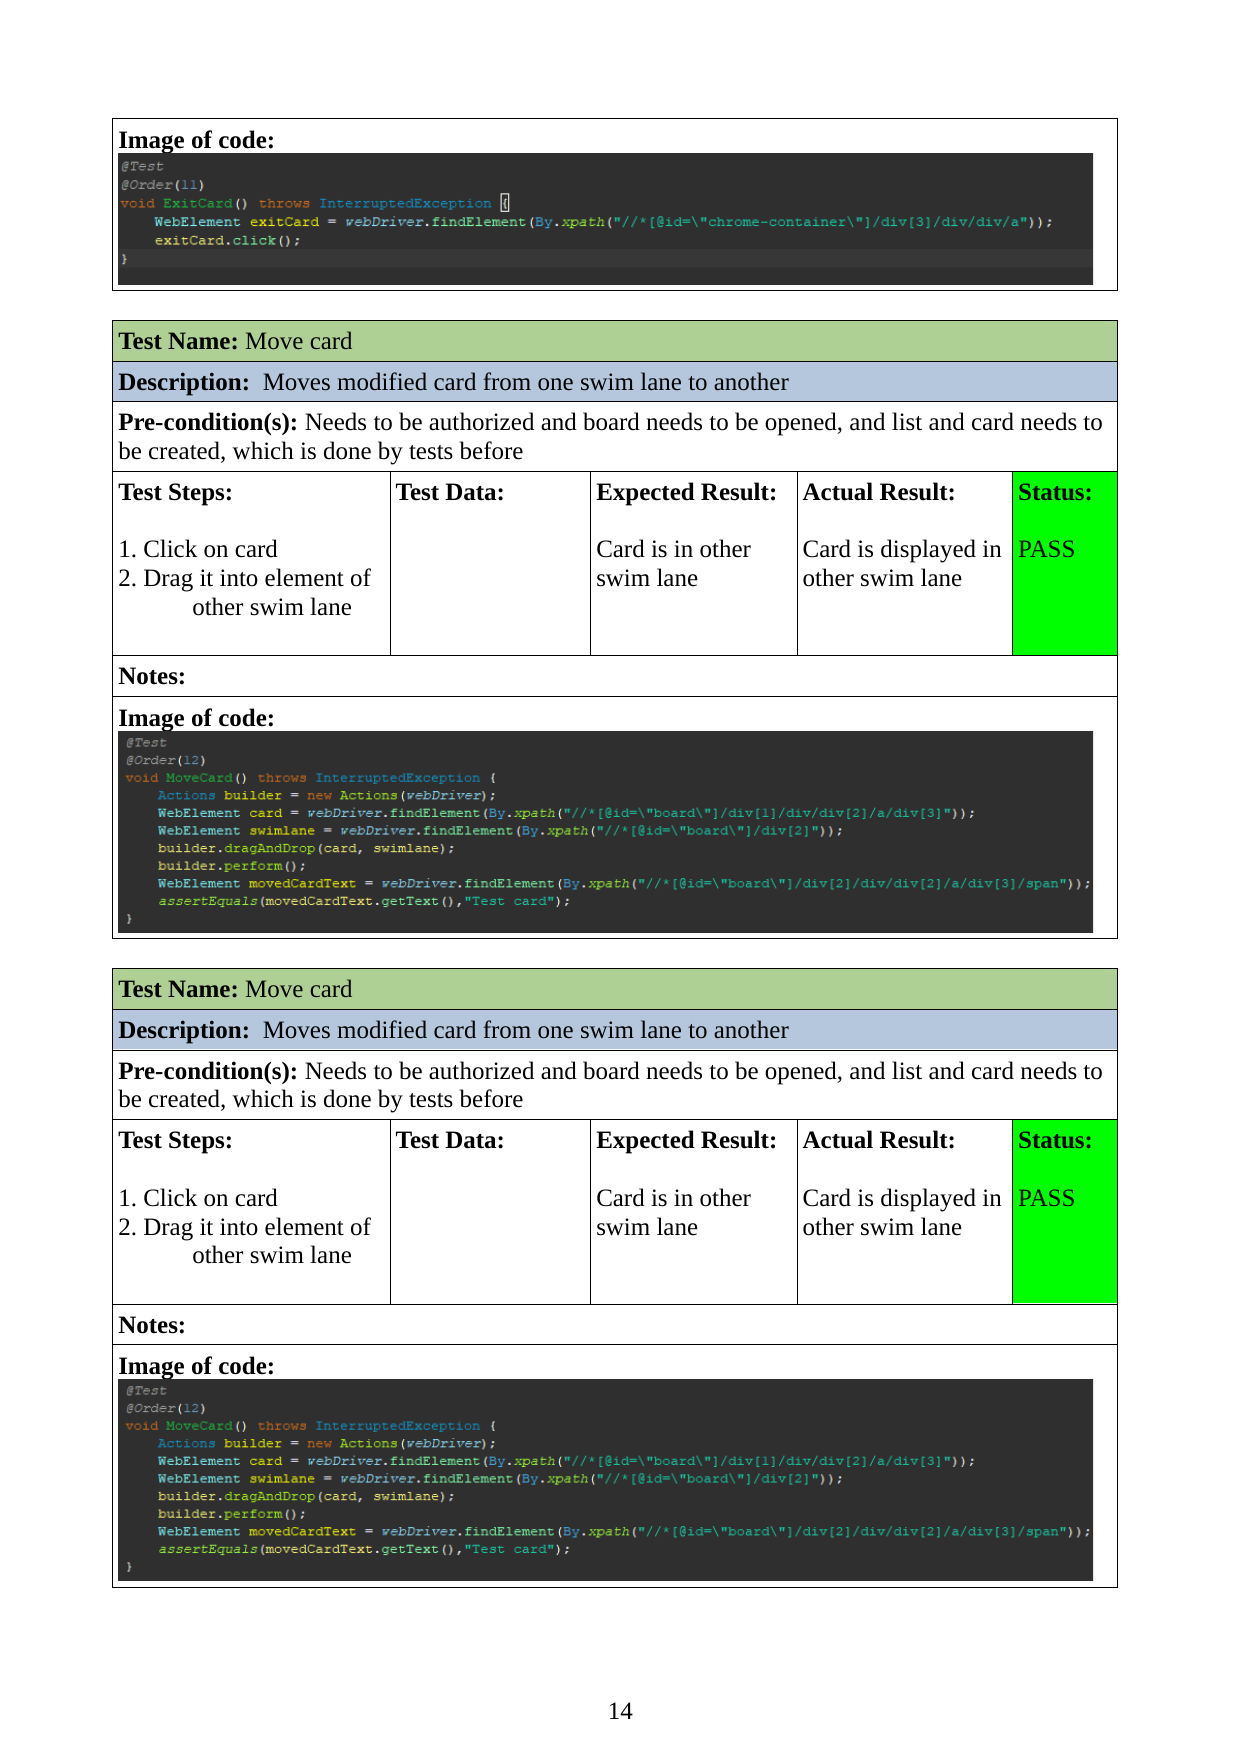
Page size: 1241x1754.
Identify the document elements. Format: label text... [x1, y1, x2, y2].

table_cell Expected Result: Card is in other swim lane [591, 1120, 797, 1303]
table_cell Test Data: [391, 472, 590, 655]
picture [118, 1379, 1094, 1581]
picture [118, 731, 1094, 933]
table_cell Status: PASS [1013, 1120, 1117, 1303]
table_cell Test Steps: 1. Click on card 2. Drag it into element of other swim lane [113, 1120, 390, 1303]
table_cell Description: Moves modified card from one swim lane to another [113, 362, 1117, 401]
table_header Test Name: Move card [113, 321, 1117, 361]
picture [118, 153, 1094, 285]
table_cell Expected Result: Card is in other swim lane [591, 472, 797, 655]
table_cell Image of code: [113, 1345, 1117, 1587]
table_cell Image of code: [113, 697, 1117, 938]
table_cell Actual Result: Card is displayed in other swim lane [798, 1120, 1012, 1303]
table_cell Test Data: [391, 1120, 590, 1303]
table_cell Pre-condition(s): Needs to be authorized and board needs to be opened, and list and card needs to be created, which is done by tests before [113, 402, 1117, 471]
table_cell Image of code: [113, 119, 1117, 290]
table_cell Test Steps: 1. Click on card 2. Drag it into element of other swim lane [113, 472, 390, 655]
table_cell Notes: [113, 1305, 1117, 1344]
table_cell Description: Moves modified card from one swim lane to another [113, 1010, 1117, 1049]
table_header Test Name: Move card [113, 969, 1117, 1009]
table_cell Actual Result: Card is displayed in other swim lane [798, 472, 1012, 655]
table_cell Status: PASS [1013, 472, 1117, 655]
table_cell Notes: [113, 656, 1117, 696]
table_cell Pre-condition(s): Needs to be authorized and board needs to be opened, and list and card needs to be created, which is done by tests before [113, 1051, 1117, 1119]
